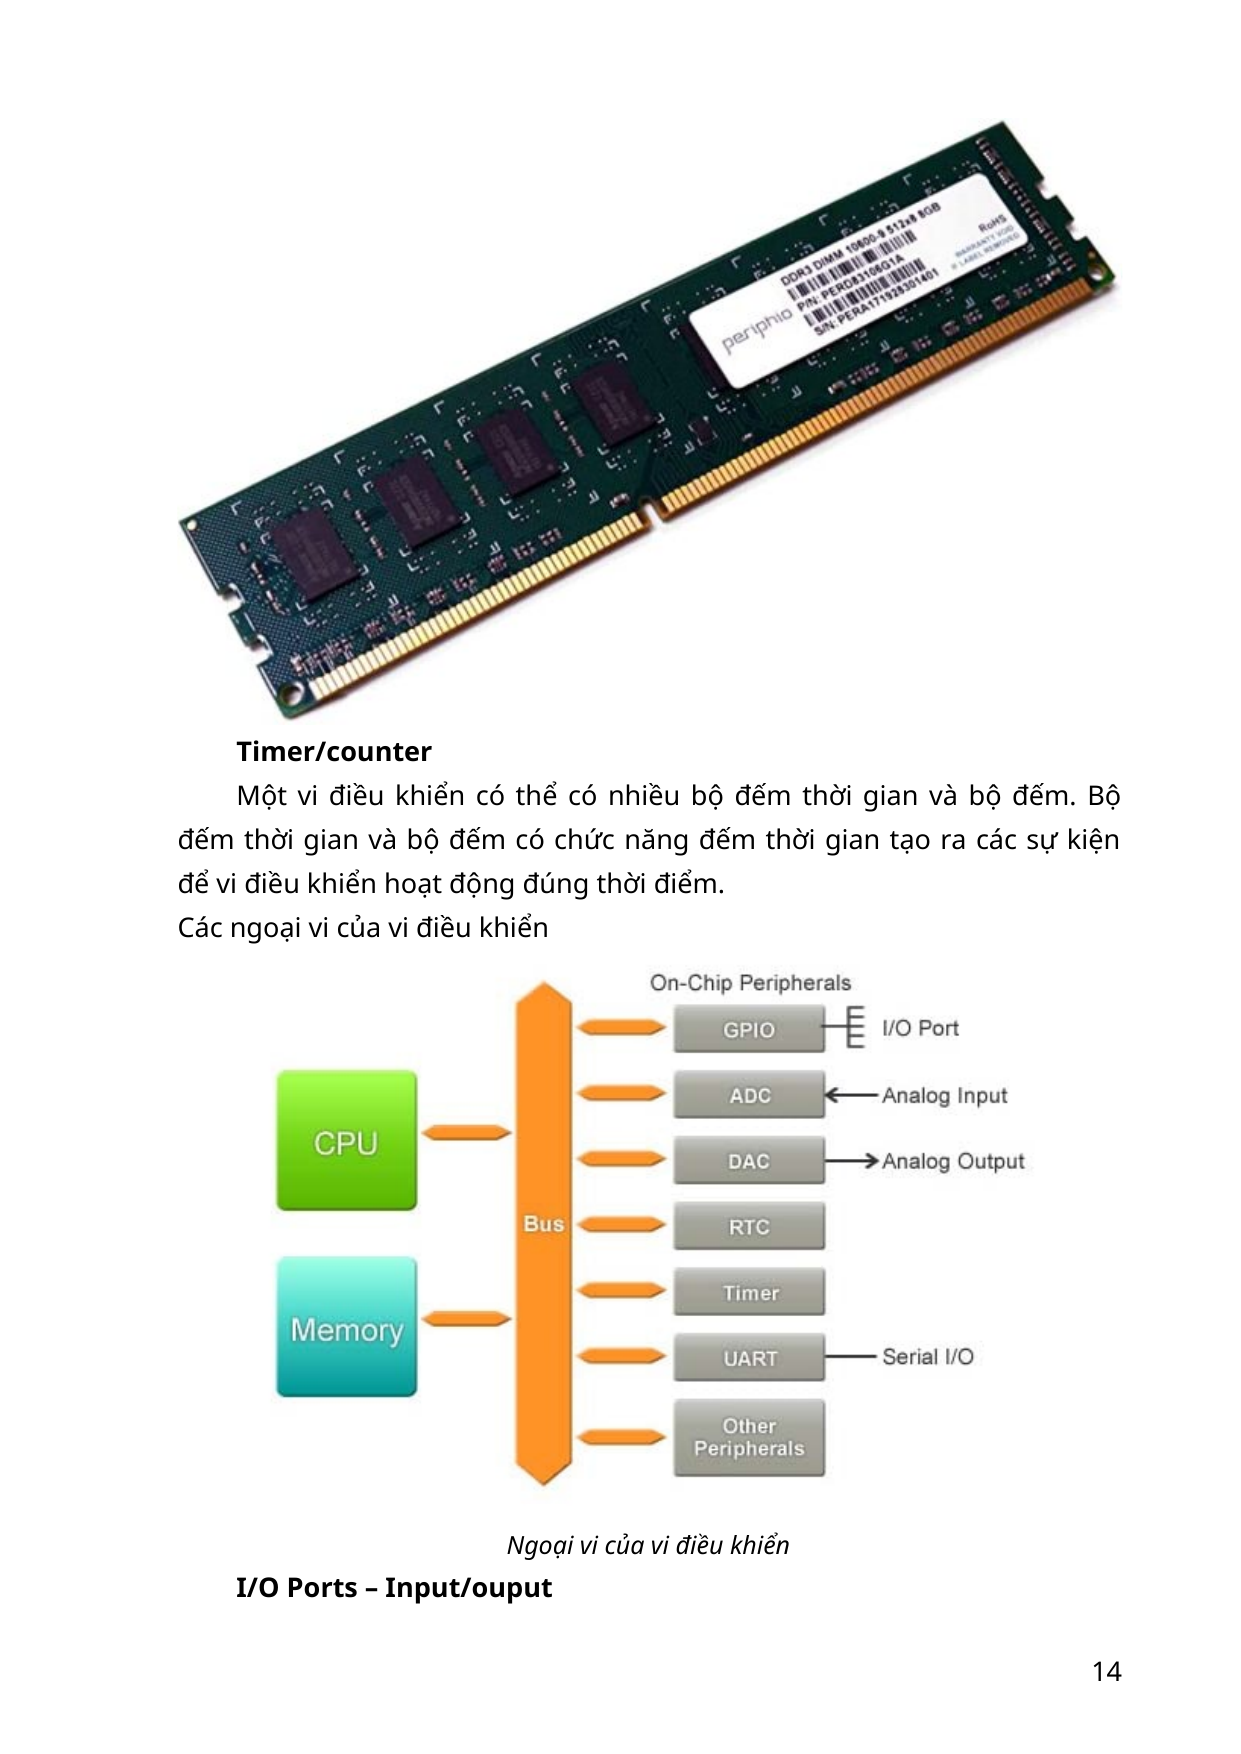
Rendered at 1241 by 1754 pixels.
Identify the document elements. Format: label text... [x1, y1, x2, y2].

picture [196, 953, 1103, 1521]
text Timer/counter [177, 732, 1122, 769]
text Ngoại vi của vi điều khiển [177, 1528, 1122, 1562]
text Một vi điều khiển có thể có nhiều bộ đếm thời gian và bộ đếm. Bộ đếm thời gian và bộ đếm có chức năng đếm thời gian tạo ra các sự kiện để vi điều khiển hoạt động đúng thời điểm. [177, 776, 1122, 902]
text I/O Ports – Input/ouput [177, 1568, 1122, 1605]
picture [177, 118, 1123, 725]
text Các ngoại vi của vi điều khiển [177, 909, 1122, 946]
